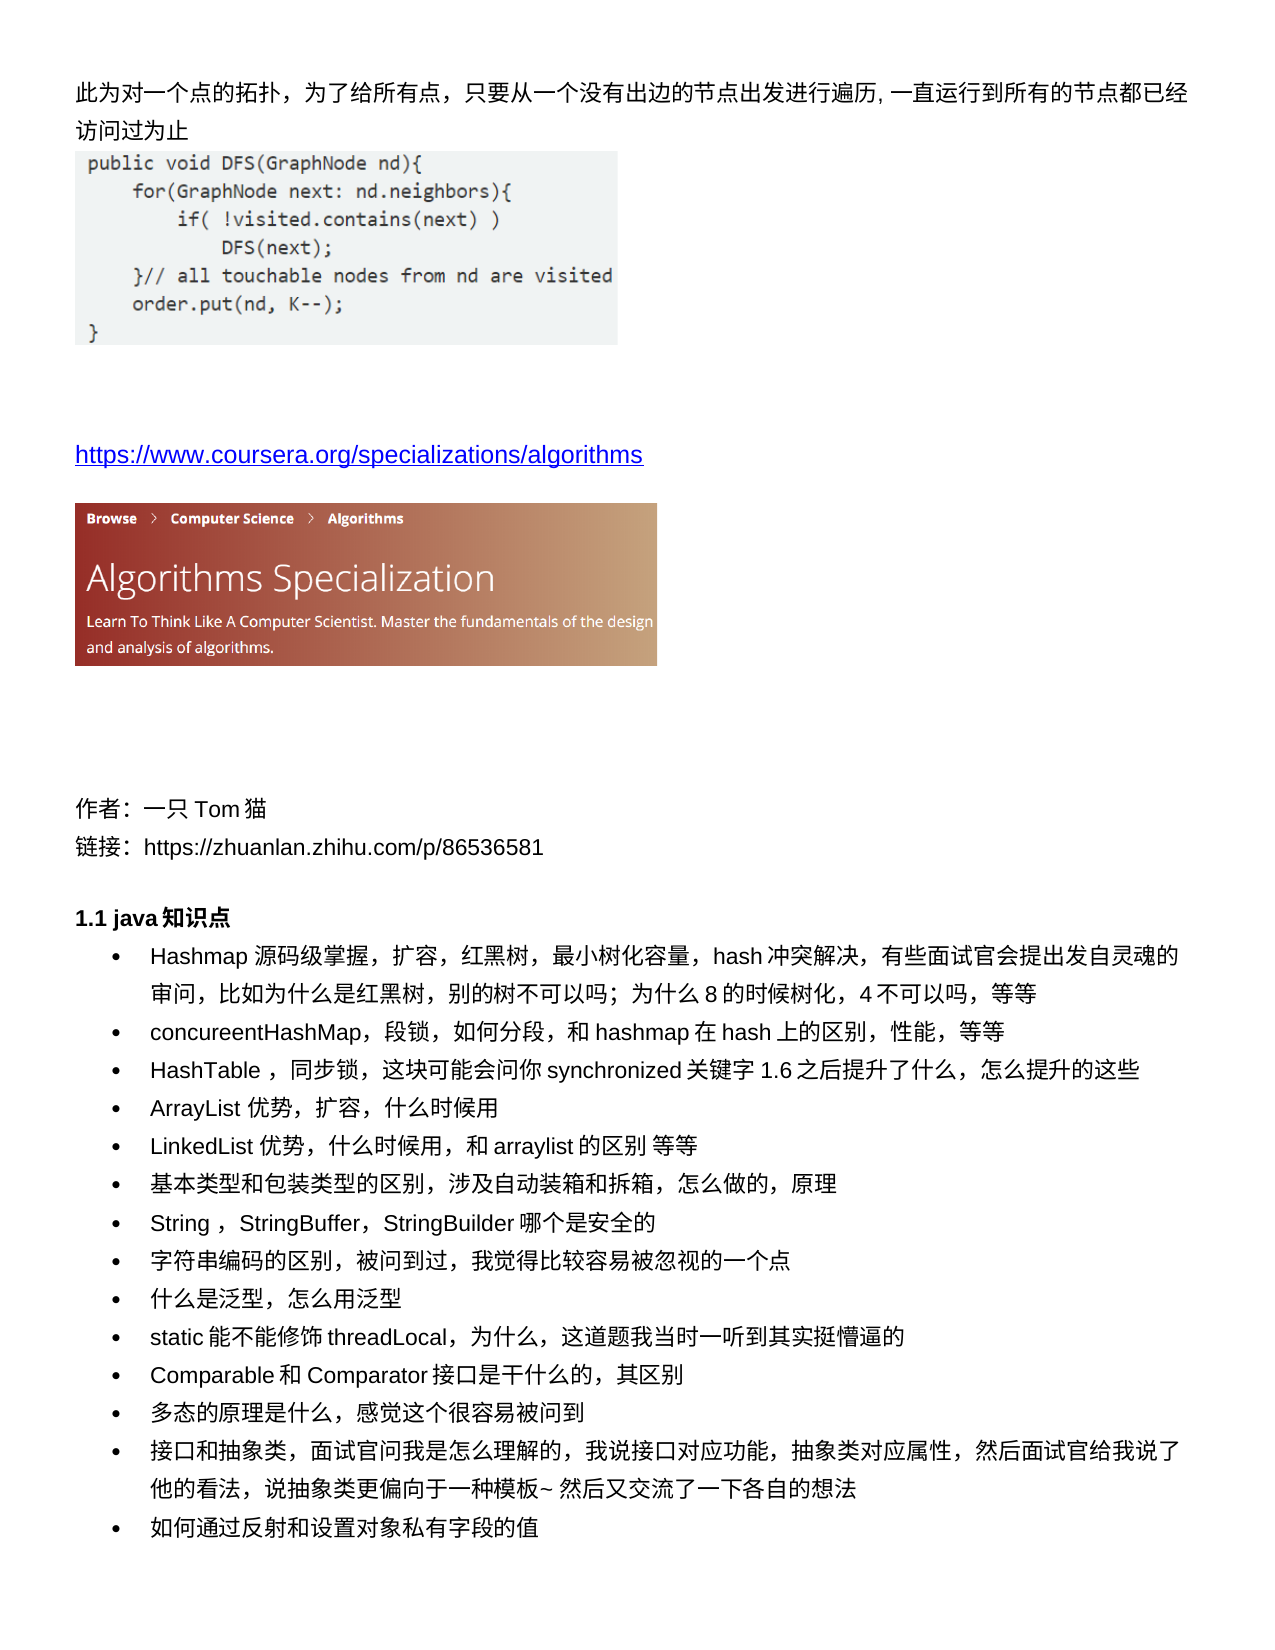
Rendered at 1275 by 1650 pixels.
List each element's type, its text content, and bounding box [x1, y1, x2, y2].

text https://www.coursera.org/specializations/algorithms [75, 440, 1200, 469]
text 作者：一只Tom猫 链接：https://zhuanlan.zhihu.com/p/86536581 [75, 791, 1200, 895]
list 字符串编码的区别，被问到过，我觉得比较容易被忽视的一个点 [112, 1242, 1200, 1276]
list HashTable ，同步锁，这块可能会问你synchronized关键字 1.6之后提升了什么，怎么提升的这些 [112, 1052, 1200, 1085]
list LinkedList 优势，什么时候用，和arraylist的区别 等等 [112, 1128, 1200, 1161]
list String ，StringBuffer，StringBuilder哪个是安全的 [112, 1204, 1200, 1238]
list 多态的原理是什么，感觉这个很容易被问到 [112, 1395, 1200, 1428]
list 接口和抽象类，面试官问我是怎么理解的，我说接口对应功能，抽象类对应属性，然后面试官给我说了他的看法，说抽象类更偏向于一种模板~ 然后又交流了一下各自的想法 [112, 1433, 1200, 1504]
list concureentHashMap，段锁，如何分段，和hashmap在hash上的区别，性能，等等 [112, 1014, 1200, 1047]
list 基本类型和包装类型的区别，涉及自动装箱和拆箱，怎么做的，原理 [112, 1166, 1200, 1199]
list Comparable和Comparator接口是干什么的，其区别 [112, 1357, 1200, 1390]
list 如何通过反射和设置对象私有字段的值 [112, 1509, 1200, 1543]
text 1.1 java知识点 [75, 899, 1200, 933]
list ArrayList 优势，扩容，什么时候用 [112, 1090, 1200, 1123]
text 此为对一个点的拓扑，为了给所有点，只要从一个没有出边的节点出发进行遍历, 一直运行到所有的节点都已经访问过为止 [75, 75, 1200, 146]
list 什么是泛型，怎么用泛型 [112, 1281, 1200, 1314]
list static能不能修饰threadLocal，为什么，这道题我当时一听到其实挺懵逼的 [112, 1319, 1200, 1352]
list Hashmap 源码级掌握，扩容，红黑树，最小树化容量，hash冲突解决，有些面试官会提出发自灵魂的审问，比如为什么是红黑树，别的树不可以吗；为什么8的时候树化，4不可以吗，等等 [112, 937, 1200, 1009]
